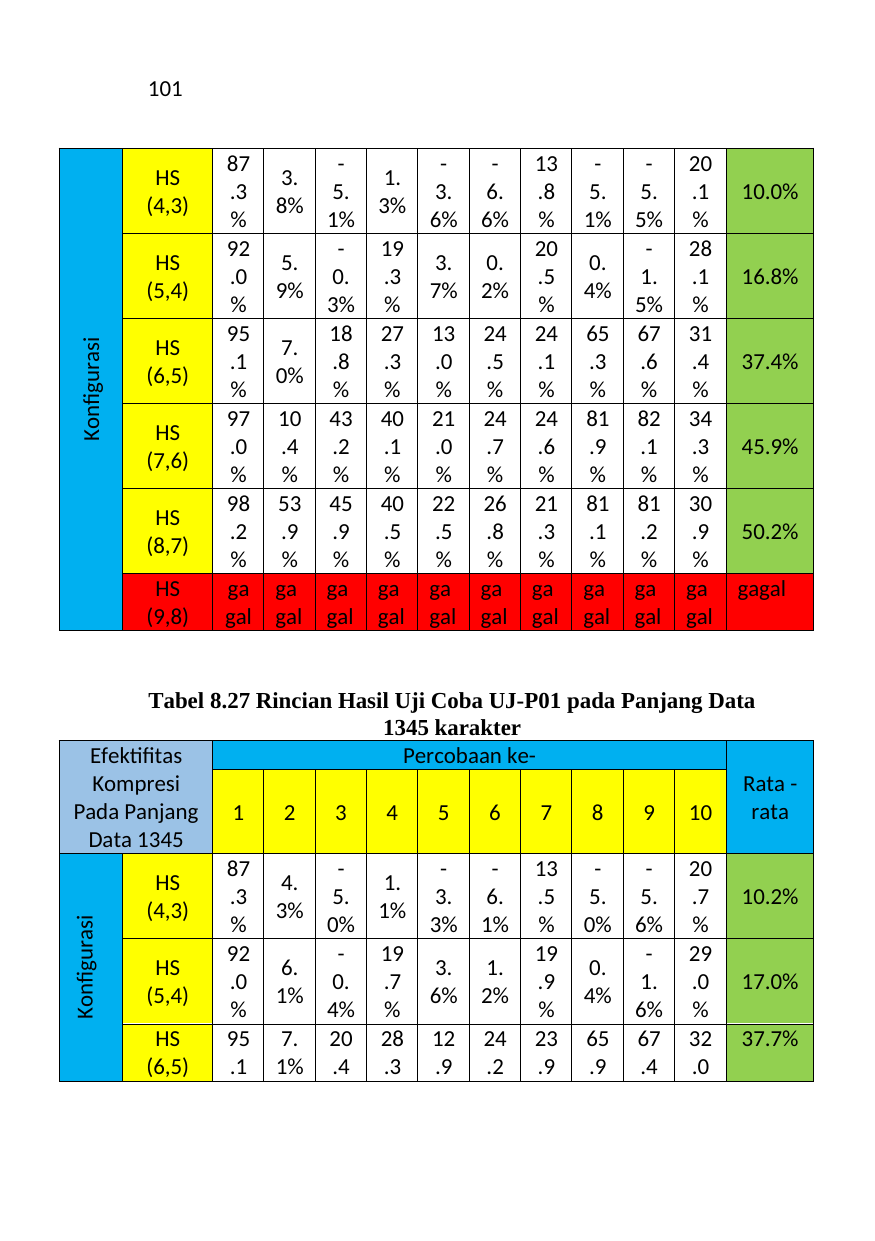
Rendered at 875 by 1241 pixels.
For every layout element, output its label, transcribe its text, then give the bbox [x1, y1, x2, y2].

table_cell -1.5% [624, 234, 674, 318]
table_cell 3 [316, 770, 366, 853]
table_cell 9 [624, 770, 674, 853]
table_cell 24.2% [470, 1025, 520, 1081]
table_cell gagal [572, 574, 623, 630]
table_cell 10 [675, 770, 726, 853]
table_cell 95.1% [213, 1025, 263, 1081]
table_cell 2 [264, 770, 315, 853]
table_cell 45.9% [316, 489, 366, 573]
table_cell 95.1% [213, 319, 263, 403]
table_cell 92.0% [213, 939, 263, 1023]
table_cell 19.7% [367, 939, 417, 1023]
table_cell gagal [213, 574, 263, 630]
table_cell 4.3% [264, 854, 315, 938]
table_cell 67.4% [624, 1025, 674, 1081]
table_cell 13.0% [418, 319, 469, 403]
table_cell Konfigurasi [60, 149, 122, 630]
table_cell 7.0% [264, 319, 315, 403]
table_cell 5 [418, 770, 469, 853]
table_cell 82.1% [624, 404, 674, 488]
table_cell 87.3% [213, 854, 263, 938]
table_cell 24.7% [470, 404, 520, 488]
table_cell 6 [470, 770, 520, 853]
table_cell 65.9% [572, 1025, 623, 1081]
table_cell 10.0% [727, 149, 813, 233]
table_cell 12.9% [418, 1025, 469, 1081]
table_cell Konfigurasi [60, 854, 122, 1081]
table_cell 32.0% [675, 1025, 726, 1081]
table_cell 0.2% [470, 234, 520, 318]
table_cell 20.1% [675, 149, 726, 233]
table_cell 27.3% [367, 319, 417, 403]
table_cell HS (4,3) [123, 149, 212, 233]
table_cell 28.3% [367, 1025, 417, 1081]
table_cell HS (5,4) [123, 939, 212, 1023]
table_cell 92.0% [213, 234, 263, 318]
table_cell 45.9% [727, 404, 813, 488]
table_cell 81.9% [572, 404, 623, 488]
table_cell 20.4% [316, 1025, 366, 1081]
table_cell -0.3% [316, 234, 366, 318]
table_cell -5.5% [624, 149, 674, 233]
table_cell 10.2% [727, 854, 813, 938]
table_cell 1.2% [470, 939, 520, 1023]
table_cell 21.0% [418, 404, 469, 488]
table_cell -5.1% [572, 149, 623, 233]
table_cell 3.6% [418, 939, 469, 1023]
table_cell 37.4% [727, 319, 813, 403]
table_cell HS (9,8) [123, 574, 212, 630]
table_cell 18.8% [316, 319, 366, 403]
table_cell 19.3% [367, 234, 417, 318]
table_cell 24.5% [470, 319, 520, 403]
table_cell gagal [316, 574, 366, 630]
table_cell gagal [521, 574, 571, 630]
table_cell 13.8% [521, 149, 571, 233]
table_cell -3.3% [418, 854, 469, 938]
table_cell 10.4% [264, 404, 315, 488]
table_cell 3.7% [418, 234, 469, 318]
table_cell 13.5% [521, 854, 571, 938]
table_cell gagal [367, 574, 417, 630]
table_cell 7.1% [264, 1025, 315, 1081]
table_cell 26.8% [470, 489, 520, 573]
table_cell 34.3% [675, 404, 726, 488]
table_cell -3.6% [418, 149, 469, 233]
table_cell HS (4,3) [123, 854, 212, 938]
table_cell -5.0% [572, 854, 623, 938]
table_cell 24.1% [521, 319, 571, 403]
table_cell 6.1% [264, 939, 315, 1023]
table_cell -6.6% [470, 149, 520, 233]
table_cell 4 [367, 770, 417, 853]
table_cell -5.0% [316, 854, 366, 938]
table_cell 3.8% [264, 149, 315, 233]
table_cell 28.1% [675, 234, 726, 318]
table_cell 0.4% [572, 939, 623, 1023]
table_cell -0.4% [316, 939, 366, 1023]
table_cell 65.3% [572, 319, 623, 403]
table_cell 29.0% [675, 939, 726, 1023]
table_header Rata - rata [727, 741, 813, 853]
table_cell 0.4% [572, 234, 623, 318]
table_cell 7 [521, 770, 571, 853]
table_cell -6.1% [470, 854, 520, 938]
table_cell HS (5,4) [123, 234, 212, 318]
table_cell 40.1% [367, 404, 417, 488]
table_cell 98.2% [213, 489, 263, 573]
table_cell 19.9% [521, 939, 571, 1023]
table_cell 1.3% [367, 149, 417, 233]
table_cell gagal [675, 574, 726, 630]
table_cell 97.0% [213, 404, 263, 488]
table_cell 40.5% [367, 489, 417, 573]
table_cell HS (6,5) [123, 1025, 212, 1081]
table_cell 5.9% [264, 234, 315, 318]
table_cell gagal [470, 574, 520, 630]
table_cell 22.5% [418, 489, 469, 573]
table_cell 20.5% [521, 234, 571, 318]
table_cell -1.6% [624, 939, 674, 1023]
table_cell 21.3% [521, 489, 571, 573]
table_cell gagal [264, 574, 315, 630]
table_cell gagal [624, 574, 674, 630]
table_header Percobaan ke- [213, 741, 726, 769]
table_cell 8 [572, 770, 623, 853]
table_cell -5.6% [624, 854, 674, 938]
table_cell 17.0% [727, 939, 813, 1023]
table_cell 87.3% [213, 149, 263, 233]
table_cell HS (7,6) [123, 404, 212, 488]
table_cell 23.9% [521, 1025, 571, 1081]
table_cell gagal [727, 574, 813, 630]
table_cell HS (6,5) [123, 319, 212, 403]
table_cell 1 [213, 770, 263, 853]
table_cell -5.1% [316, 149, 366, 233]
table_cell 67.6% [624, 319, 674, 403]
table_cell 30.9% [675, 489, 726, 573]
table_cell gagal [418, 574, 469, 630]
table_cell 20.7% [675, 854, 726, 938]
table_cell 81.2% [624, 489, 674, 573]
table_cell 81.1% [572, 489, 623, 573]
table_cell 16.8% [727, 234, 813, 318]
table_cell 53.9% [264, 489, 315, 573]
table_cell 37.7% [727, 1025, 813, 1081]
table_header Efektifitas Kompresi Pada Panjang Data 1345 [60, 741, 212, 853]
table_cell 24.6% [521, 404, 571, 488]
table_cell 31.4% [675, 319, 726, 403]
table_cell 50.2% [727, 489, 813, 573]
table_cell HS (8,7) [123, 489, 212, 573]
table_cell 43.2% [316, 404, 366, 488]
table_cell 1.1% [367, 854, 417, 938]
